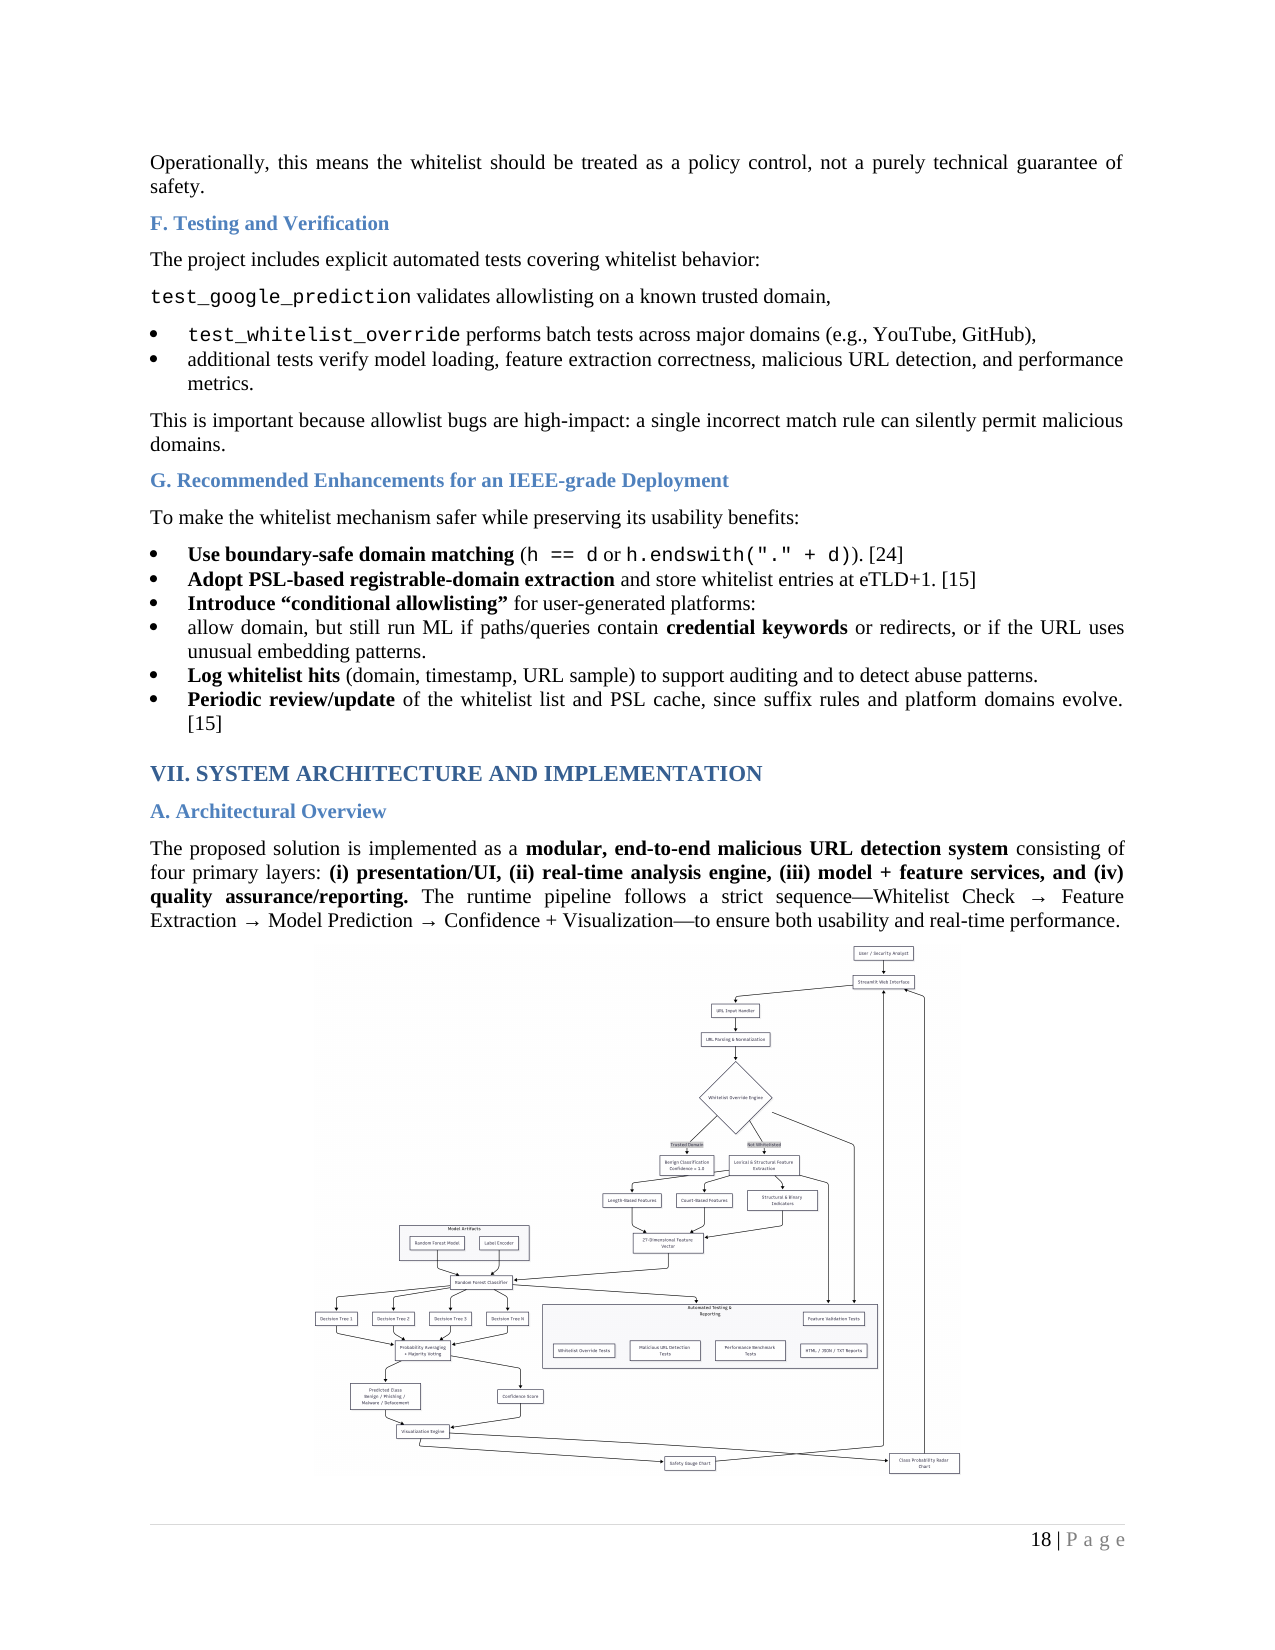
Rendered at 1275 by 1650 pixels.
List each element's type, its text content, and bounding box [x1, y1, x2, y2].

text The proposed solution is implemented as a modular, end-to-end malicious URL detection system consisting of four primary layers: (i) presentation/UI, (ii) real-time analysis engine, (iii) model + feature services, and (iv) quality assurance/reporting. The runtime pipeline follows a strict sequence—Whitelist Check → Feature Extraction → Model Prediction → Confidence + Visualization—to ensure both usability and real-time performance. [150, 836, 1125, 932]
list Use boundary-safe domain matching (h == d or h.endswith("." + d)). [24] [150, 541, 1125, 567]
text The project includes explicit automated tests covering whitelist behavior: [150, 247, 1125, 271]
list allow domain, but still run ML if paths/queries contain credential keywords or redirects, or if the URL uses unusual embedding patterns. [150, 615, 1125, 663]
list Adopt PSL-based registrable-domain extraction and store whitelist entries at eTLD+1. [15] [150, 567, 1125, 591]
subtitle F. Testing and Verification [150, 211, 1125, 235]
subtitle VII. SYSTEM ARCHITECTURE AND IMPLEMENTATION [150, 760, 1125, 787]
list Introduce “conditional allowlisting” for user-generated platforms: [150, 591, 1125, 615]
text Operationally, this means the whitelist should be treated as a policy control, not a purely technical guarantee of safety. [150, 150, 1125, 198]
text This is important because allowlist bugs are high-impact: a single incorrect match rule can silently permit malicious domains. [150, 408, 1125, 456]
text To make the whitelist mechanism safer while preserving its usability benefits: [150, 505, 1125, 529]
list test_whitelist_override performs batch tests across major domains (e.g., YouTube, GitHub), [150, 322, 1125, 347]
list Log whitelist hits (domain, timestamp, URL sample) to support auditing and to detect abuse patterns. [150, 663, 1125, 687]
text test_google_prediction validates allowlisting on a known trusted domain, [150, 284, 1125, 309]
list Periodic review/update of the whitelist list and PSL cache, since suffix rules and platform domains evolve. [15] [150, 687, 1125, 735]
subtitle A. Architectural Overview [150, 799, 1125, 823]
list additional tests verify model loading, feature extraction correctness, malicious URL detection, and performance metrics. [150, 347, 1125, 395]
subtitle G. Recommended Enhancements for an IEEE-grade Deployment [150, 468, 1125, 492]
